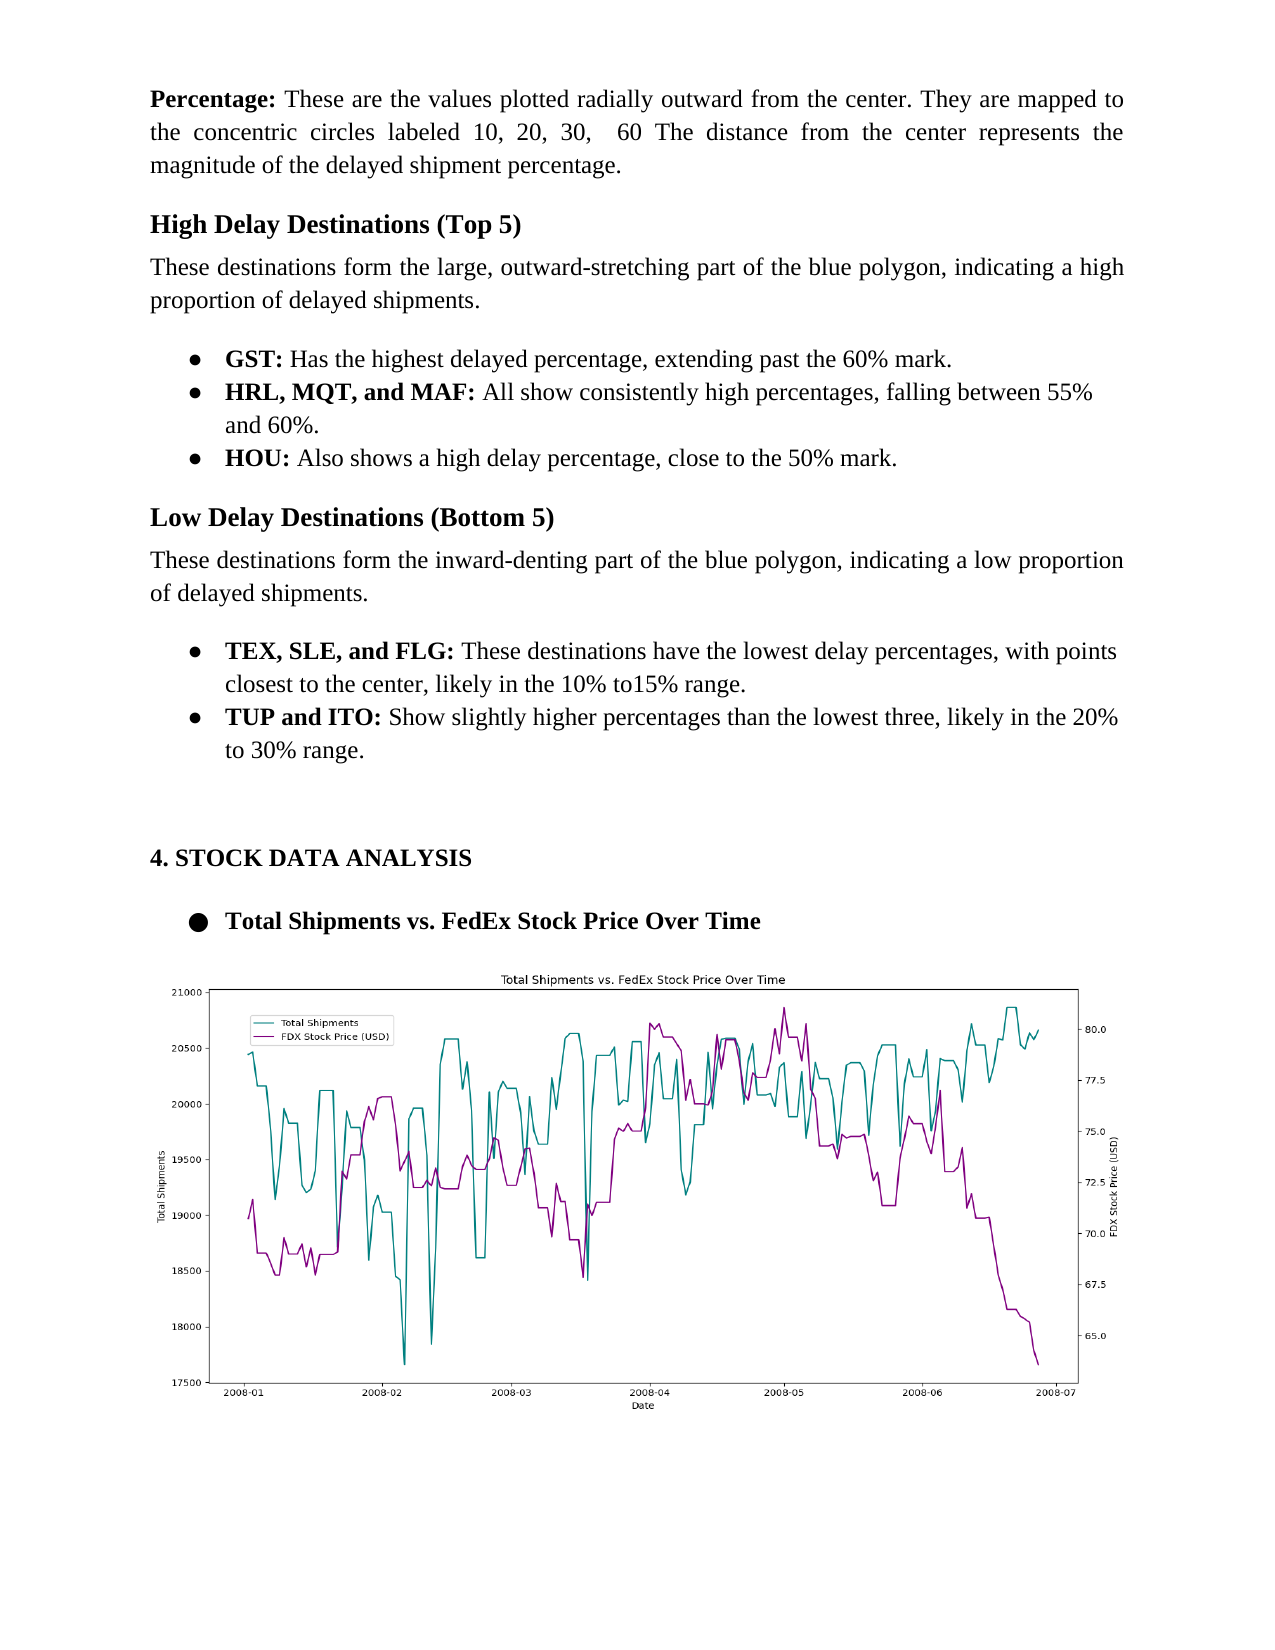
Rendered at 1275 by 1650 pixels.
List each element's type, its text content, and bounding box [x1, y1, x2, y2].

list Total Shipments vs. FedEx Stock Price Over Time [187, 893, 1125, 944]
list TUP and ITO: Show slightly higher percentages than the lowest three, likely in the 20% to 30% range. [187, 702, 1125, 764]
subtitle High Delay Destinations (Top 5) [150, 208, 1125, 239]
list TEX, SLE, and FLG: These destinations have the lowest delay percentages, with points closest to the center, likely in the 10% to15% range. [187, 636, 1125, 698]
text These destinations form the large, outward-stretching part of the blue polygon, indicating a high proportion of delayed shipments. [150, 252, 1125, 314]
list GST: Has the highest delayed percentage, extending past the 60% mark. [187, 343, 1125, 372]
text 4. STOCK DATA ANALYSIS [150, 843, 1125, 872]
text Percentage: These are the values plotted radially outward from the center. They are mapped to the concentric circles labeled 10, 20, 30, 60 The distance from the center represents the magnitude of the delayed shipment percentage. [150, 84, 1125, 179]
list HRL, MQT, and MAF: All show consistently high percentages, falling between 55% and 60%. [187, 377, 1125, 438]
text These destinations form the inward-denting part of the blue polygon, indicating a low proportion of delayed shipments. [150, 545, 1125, 607]
list HOU: Also shows a high delay percentage, close to the 50% mark. [187, 443, 1125, 472]
picture [150, 968, 1126, 1417]
subtitle Low Delay Destinations (Bottom 5) [150, 501, 1125, 532]
